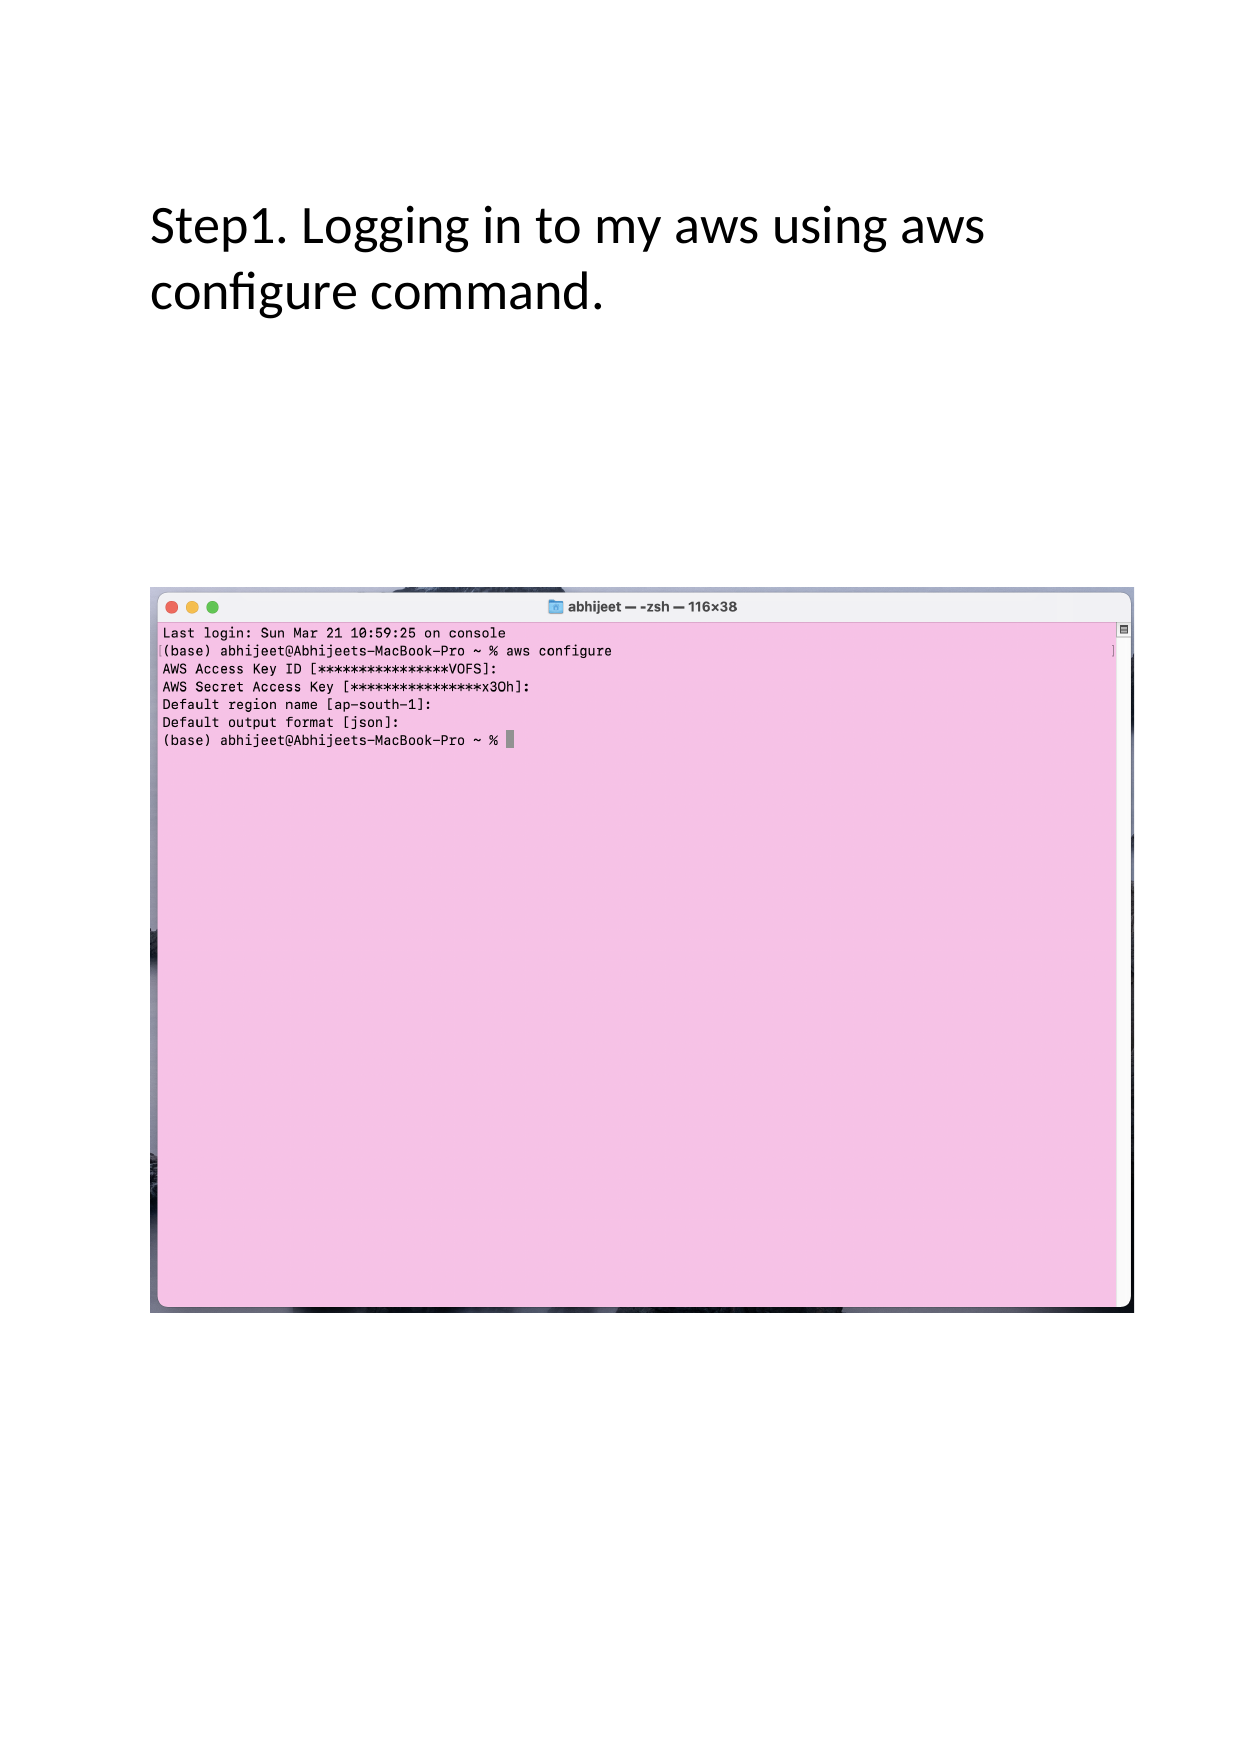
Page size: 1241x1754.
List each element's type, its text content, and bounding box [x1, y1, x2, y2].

text Step1. Logging in to my aws using aws configure command. [150, 191, 1090, 323]
picture [150, 587, 1135, 1313]
